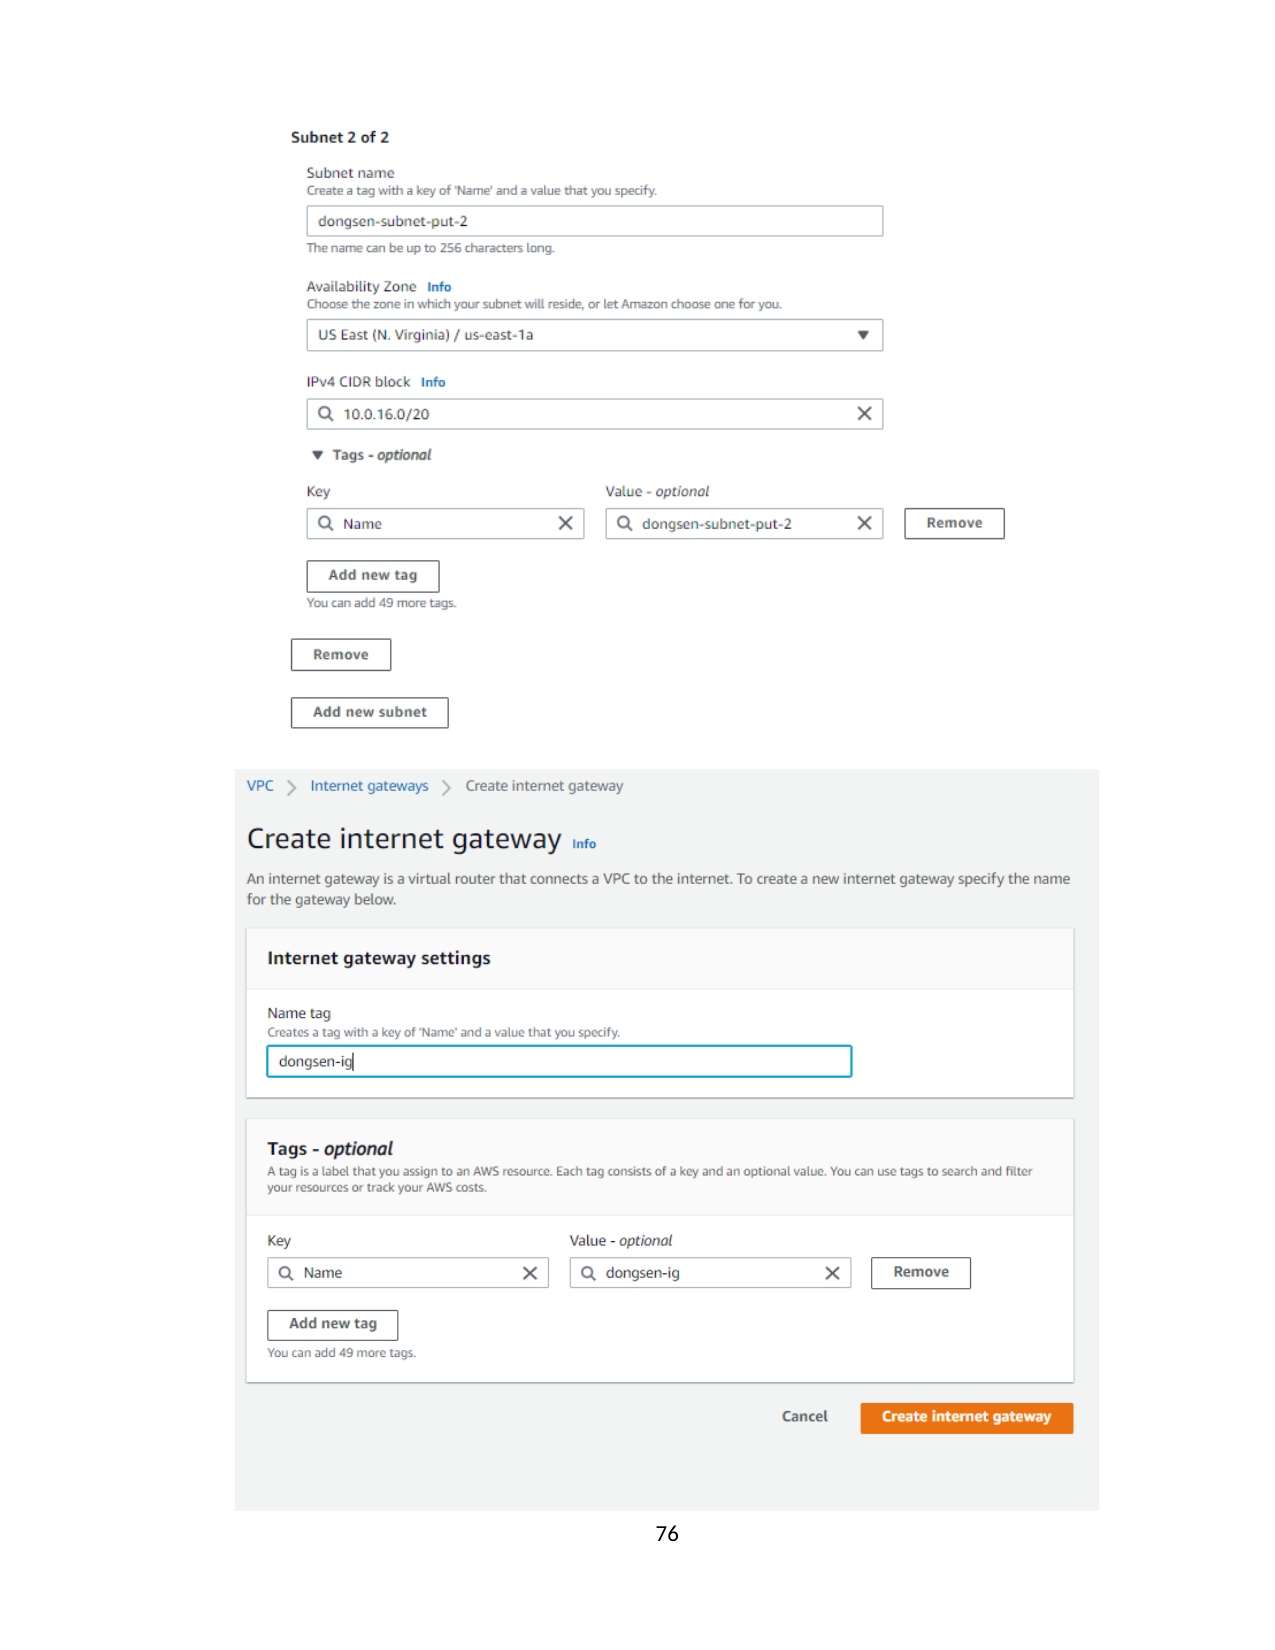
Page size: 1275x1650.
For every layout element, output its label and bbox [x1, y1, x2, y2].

picture [234, 769, 1100, 1511]
picture [278, 118, 1056, 743]
